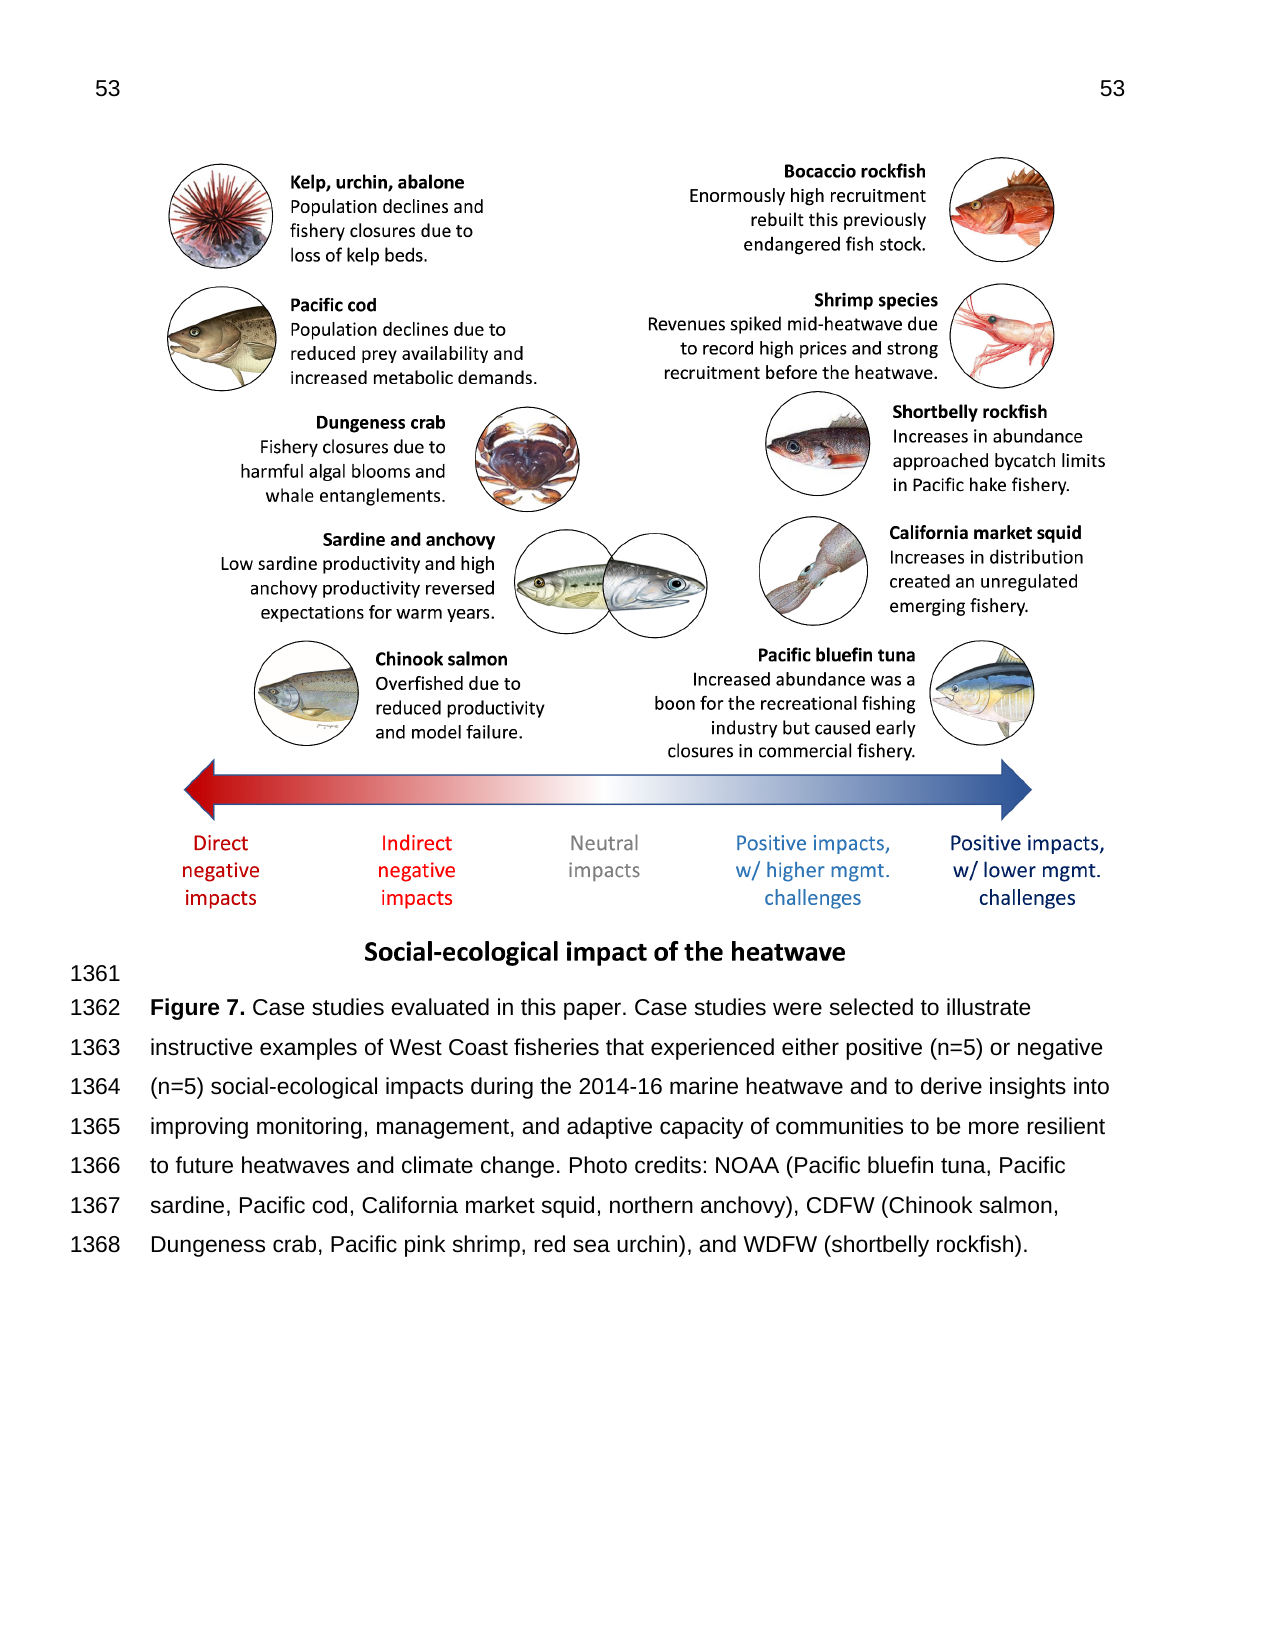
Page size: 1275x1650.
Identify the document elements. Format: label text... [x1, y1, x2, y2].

picture [150, 150, 1125, 982]
text Figure 7. Case studies evaluated in this paper. Case studies were selected to illustrate instructive examples of West Coast fisheries that experienced either positive (n=5) or negative (n=5) social-ecological impacts during the 2014-16 marine heatwave and to derive insights into improving monitoring, management, and adaptive capacity of communities to be more resilient to future heatwaves and climate change. Photo credits: NOAA (Pacific bluefin tuna, Pacific sardine, Pacific cod, California market squid, northern anchovy), CDFW (Chinook salmon, Dungeness crab, Pacific pink shrimp, red sea urchin), and WDFW (shortbelly rockfish). [150, 982, 1125, 1258]
